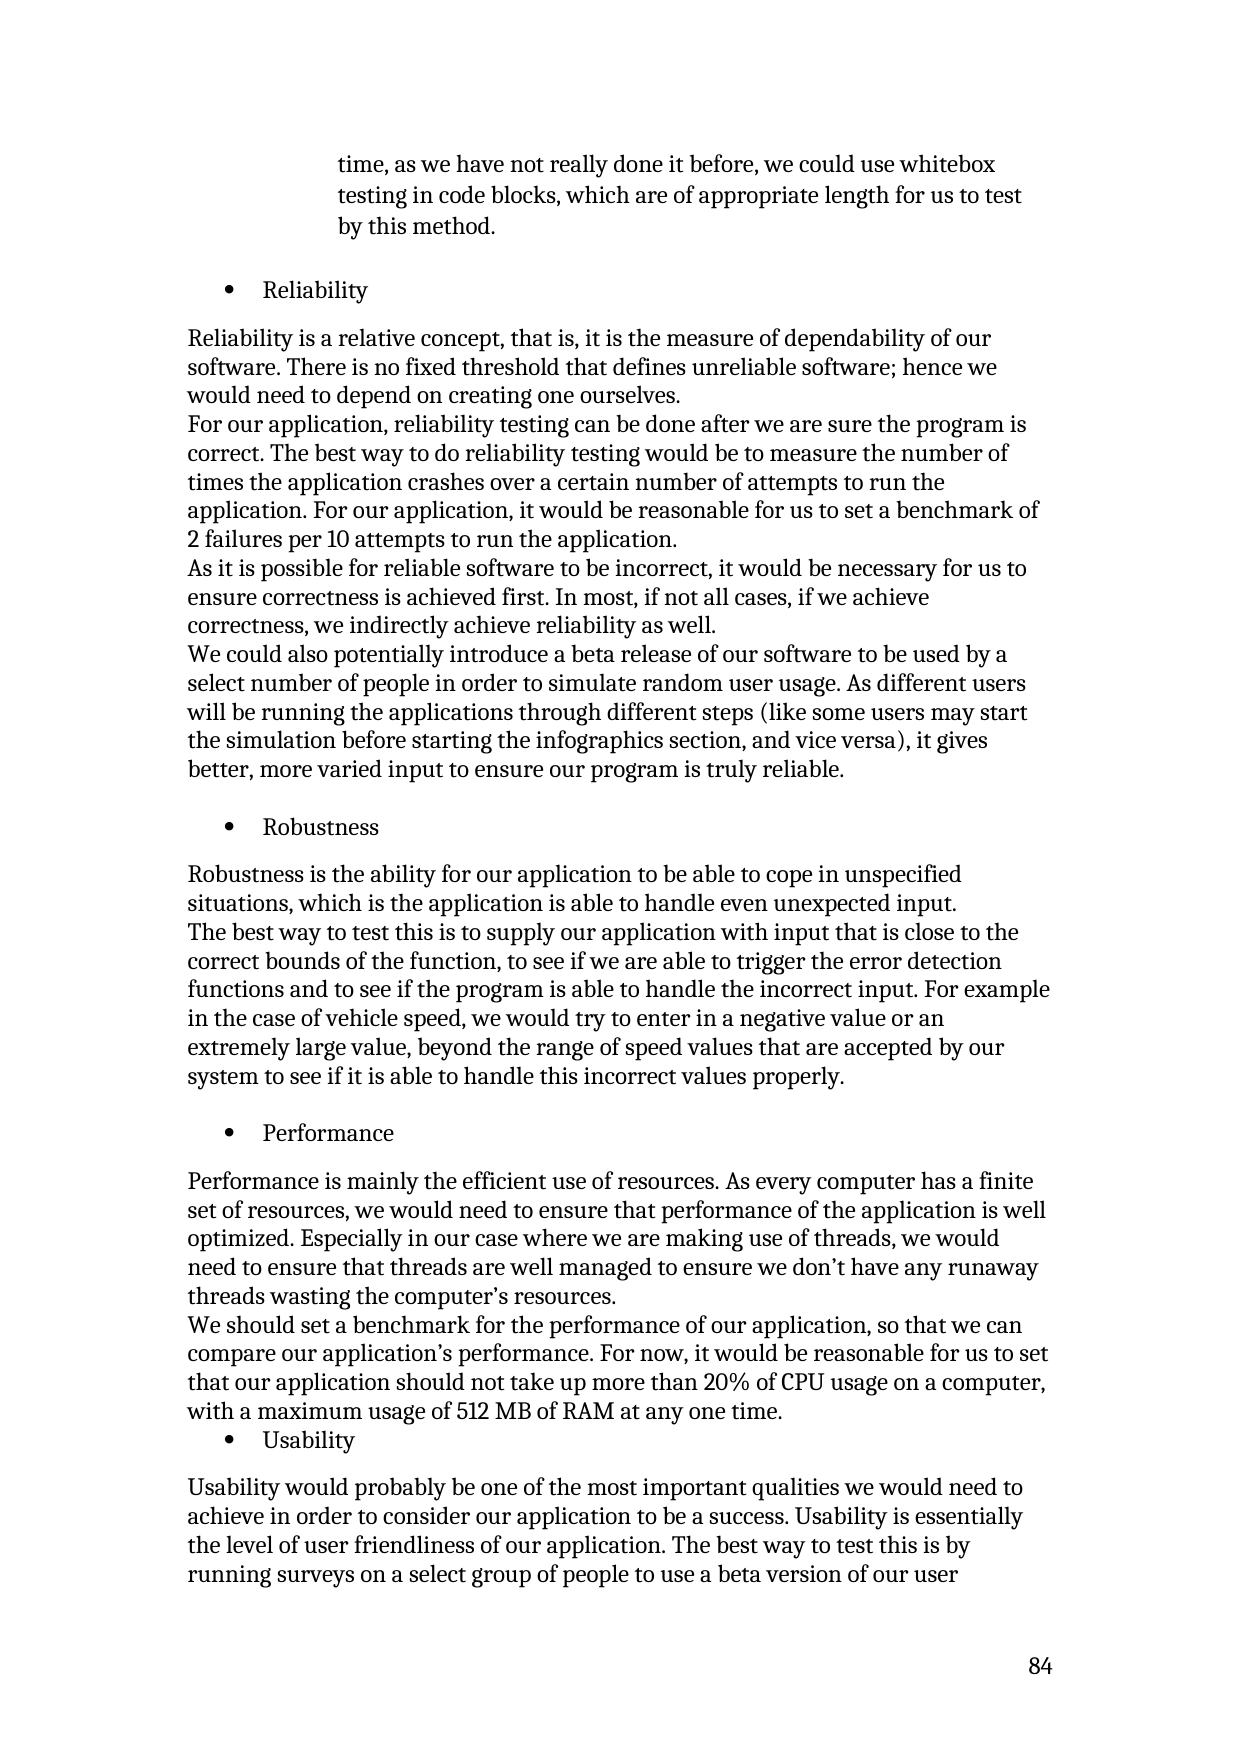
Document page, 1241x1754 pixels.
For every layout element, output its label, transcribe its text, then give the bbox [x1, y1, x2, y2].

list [300, 150, 1053, 241]
list Reliability [225, 276, 1053, 305]
text The best way to test this is to supply our application with input that is close to the correct bounds of the function, to see if we are able to trigger the error detection functions and to see if the program is able to handle the incorrect input. For example in the case of vehicle speed, we would try to enter in a negative value or an extremely large value, beyond the range of speed values that are accepted by our system to see if it is able to handle this incorrect values properly. [187, 918, 1053, 1090]
text Reliability is a relative concept, that is, it is the measure of dependability of our software. There is no fixed threshold that defines unreliable software; hence we would need to depend on creating one ourselves. [187, 324, 1053, 410]
text Robustness is the ability for our application to be able to cope in unspecified situations, which is the application is able to handle even unexpected input. [187, 860, 1053, 918]
text We should set a benchmark for the performance of our application, so that we can compare our application’s performance. For now, it would be reasonable for us to set that our application should not take up more than 20% of CPU usage on a computer, with a maximum usage of 512 MB of RAM at any one time. [187, 1311, 1053, 1426]
text We could also potentially introduce a beta release of our software to be used by a select number of people in order to simulate random user usage. As different users will be running the applications through different steps (like some users may start the simulation before starting the infographics section, and vice versa), it gives better, more varied input to ensure our program is truly reliable. [187, 640, 1053, 784]
text For our application, reliability testing can be done after we are sure the program is correct. The best way to do reliability testing would be to measure the number of times the application crashes over a certain number of attempts to run the application. For our application, it would be reasonable for us to set a benchmark of 2 failures per 10 attempts to run the application. [187, 410, 1053, 554]
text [187, 1473, 1053, 1588]
text As it is possible for reliable software to be incorrect, it would be necessary for us to ensure correctness is achieved first. In most, if not all cases, if we achieve correctness, we indirectly achieve reliability as well. [187, 554, 1053, 640]
list Robustness [225, 813, 1053, 841]
list Performance [225, 1119, 1053, 1148]
list Usability [225, 1426, 1053, 1454]
text Performance is mainly the efficient use of resources. As every computer has a finite set of resources, we would need to ensure that performance of the application is well optimized. Especially in our case where we are making use of threads, we would need to ensure that threads are well managed to ensure we don’t have any runaway threads wasting the computer’s resources. [187, 1167, 1053, 1311]
